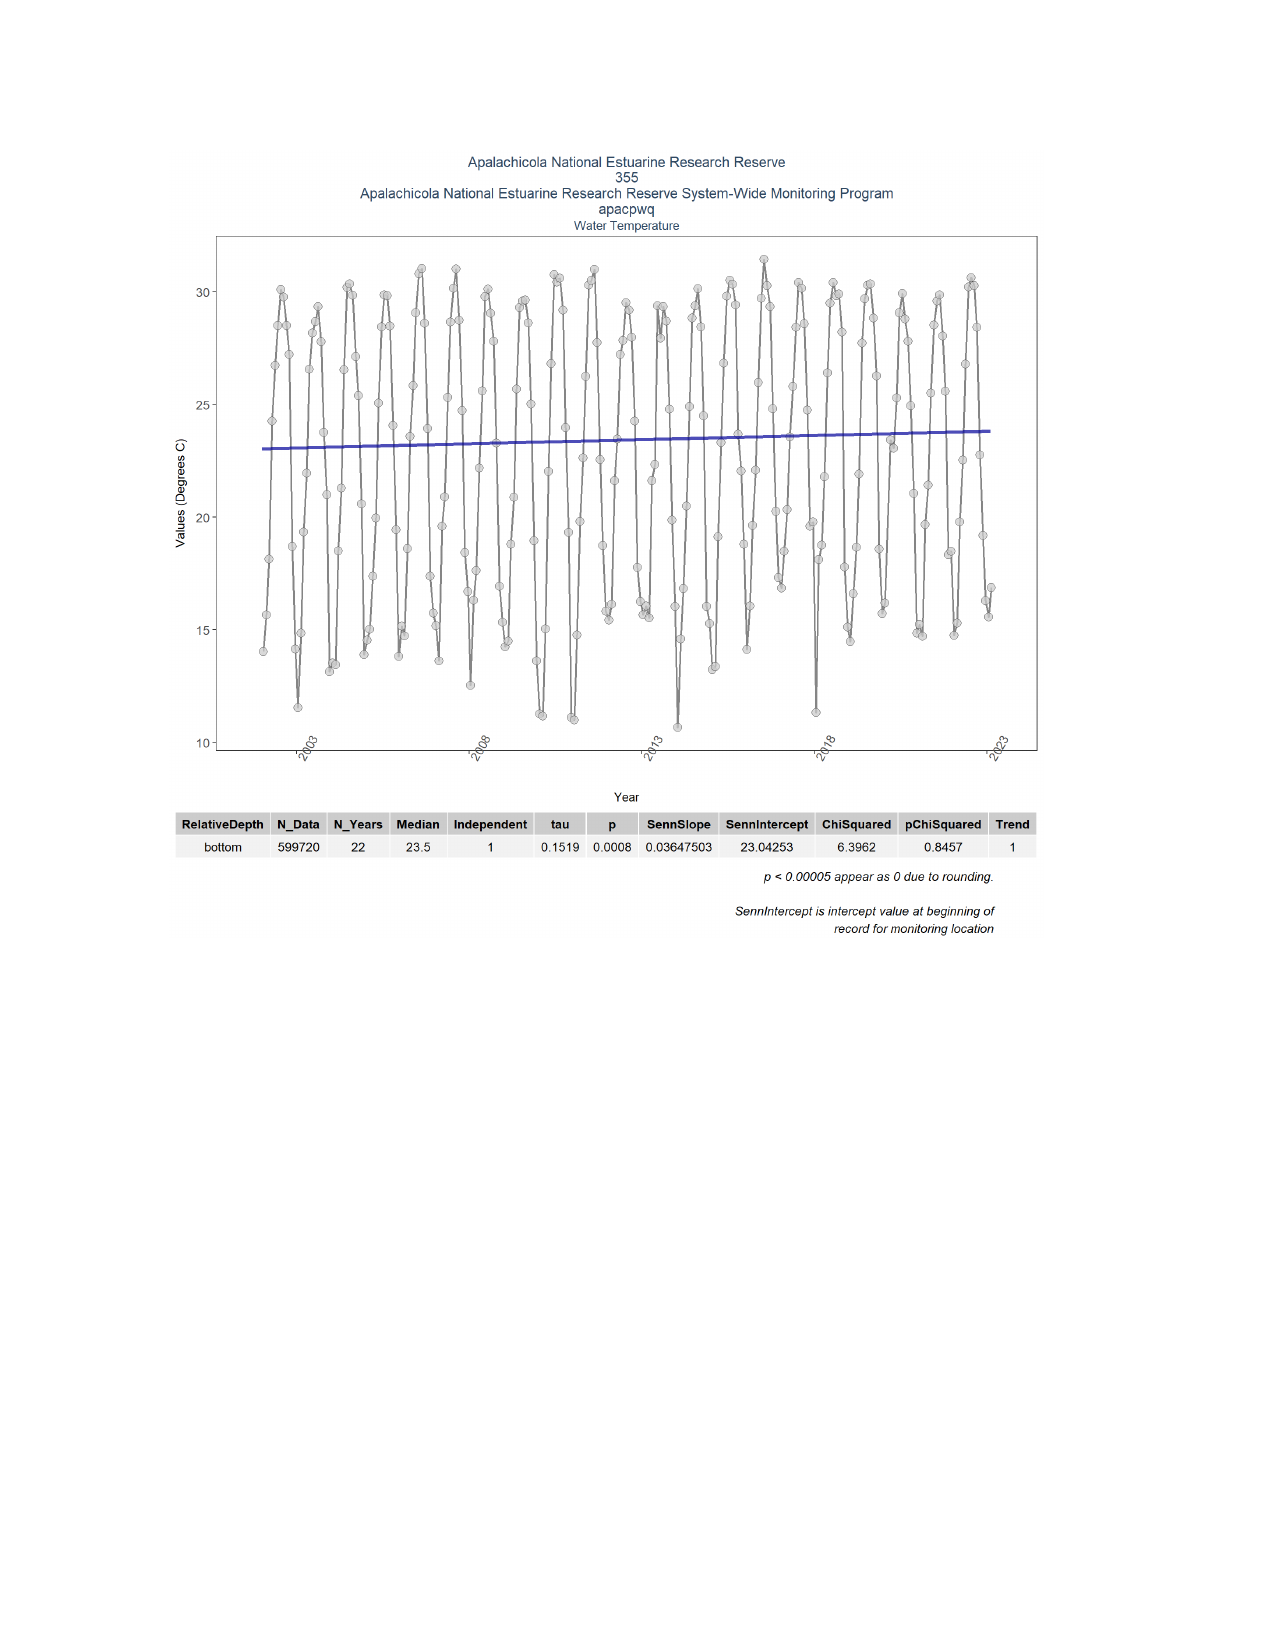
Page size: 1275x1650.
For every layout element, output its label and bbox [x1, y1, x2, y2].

picture [168, 150, 1044, 938]
